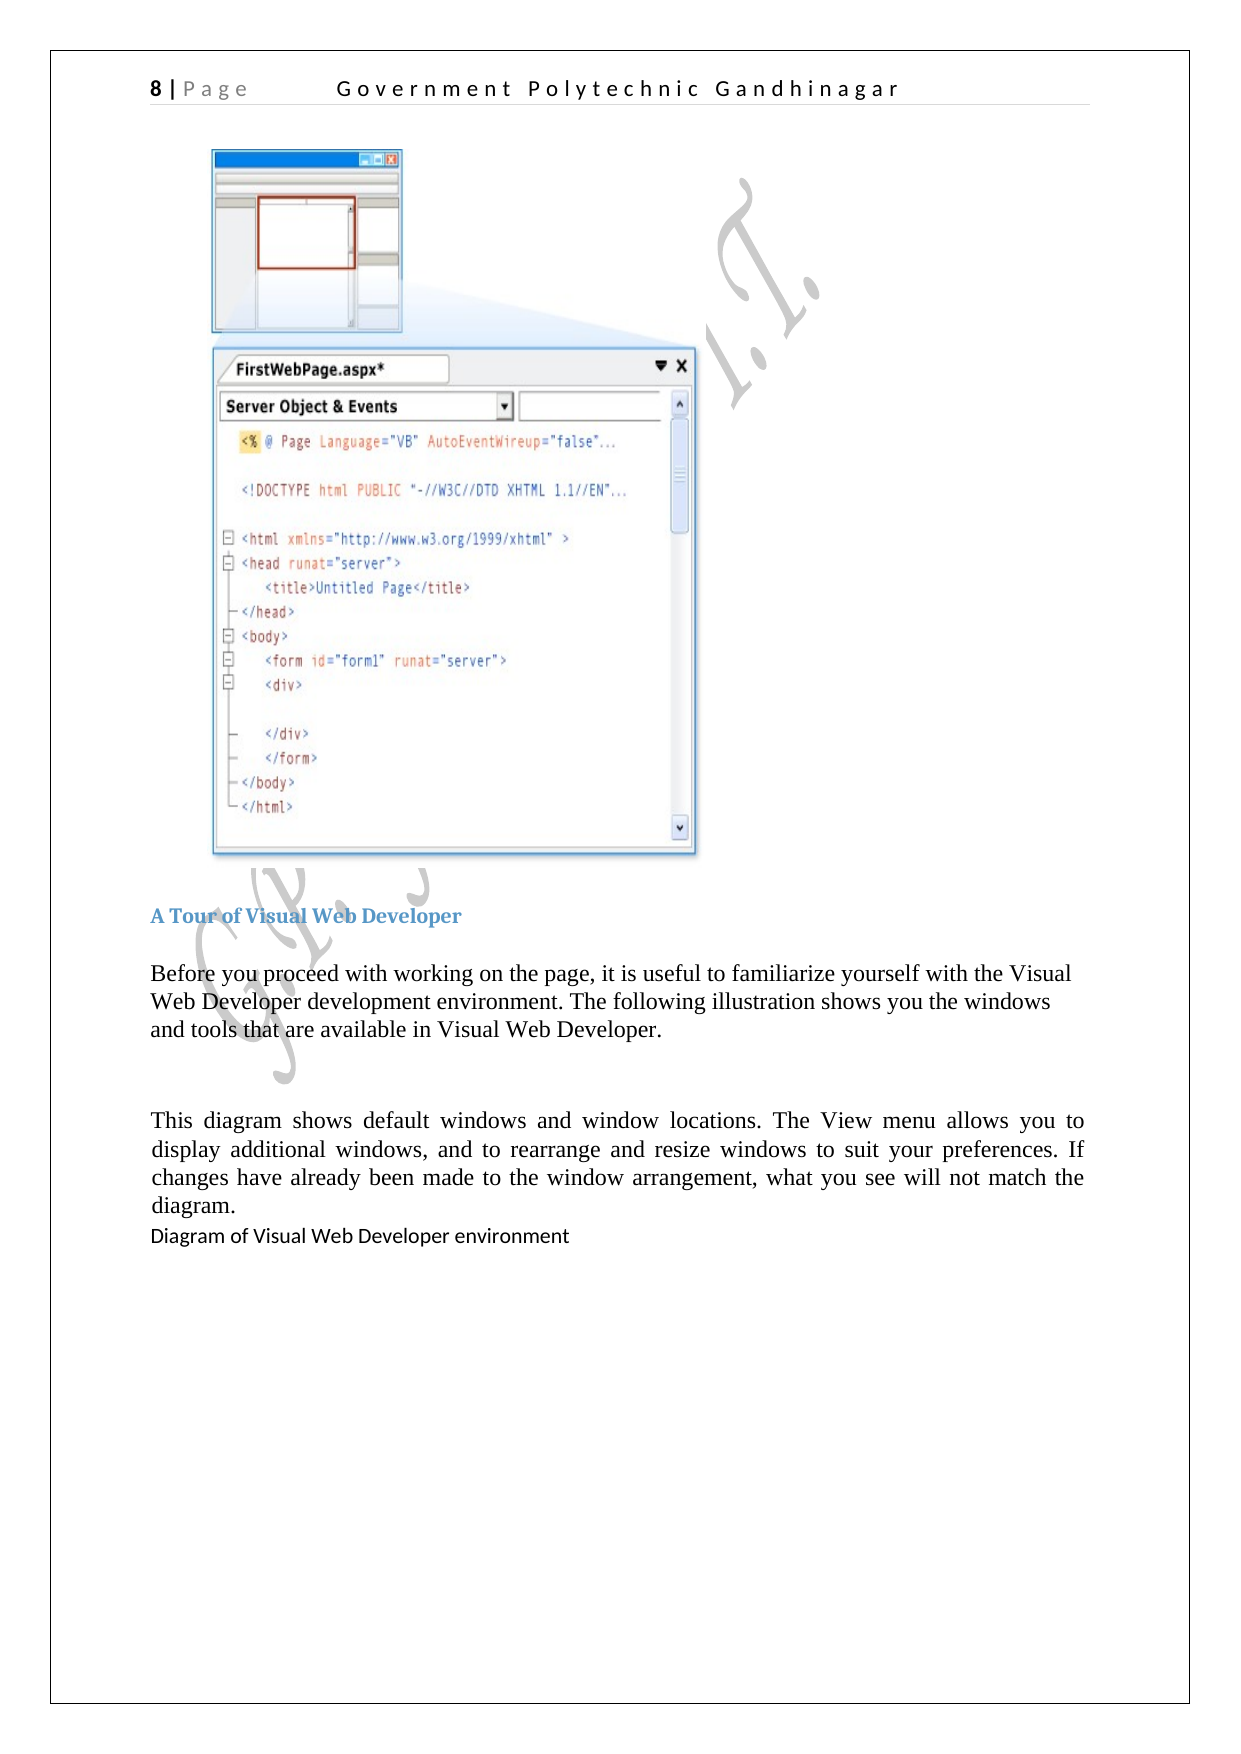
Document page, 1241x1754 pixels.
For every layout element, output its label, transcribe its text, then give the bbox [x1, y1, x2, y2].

text This diagram shows default windows and window locations. The View menu allows you to display additional windows, and to rearrange and resize windows to suit your preferences. If changes have already been made to the window arrangement, what you see will not match the diagram. [150, 1106, 1086, 1219]
picture [207, 149, 706, 868]
subtitle Diagram of Visual Web Developer environment [150, 1222, 1090, 1249]
